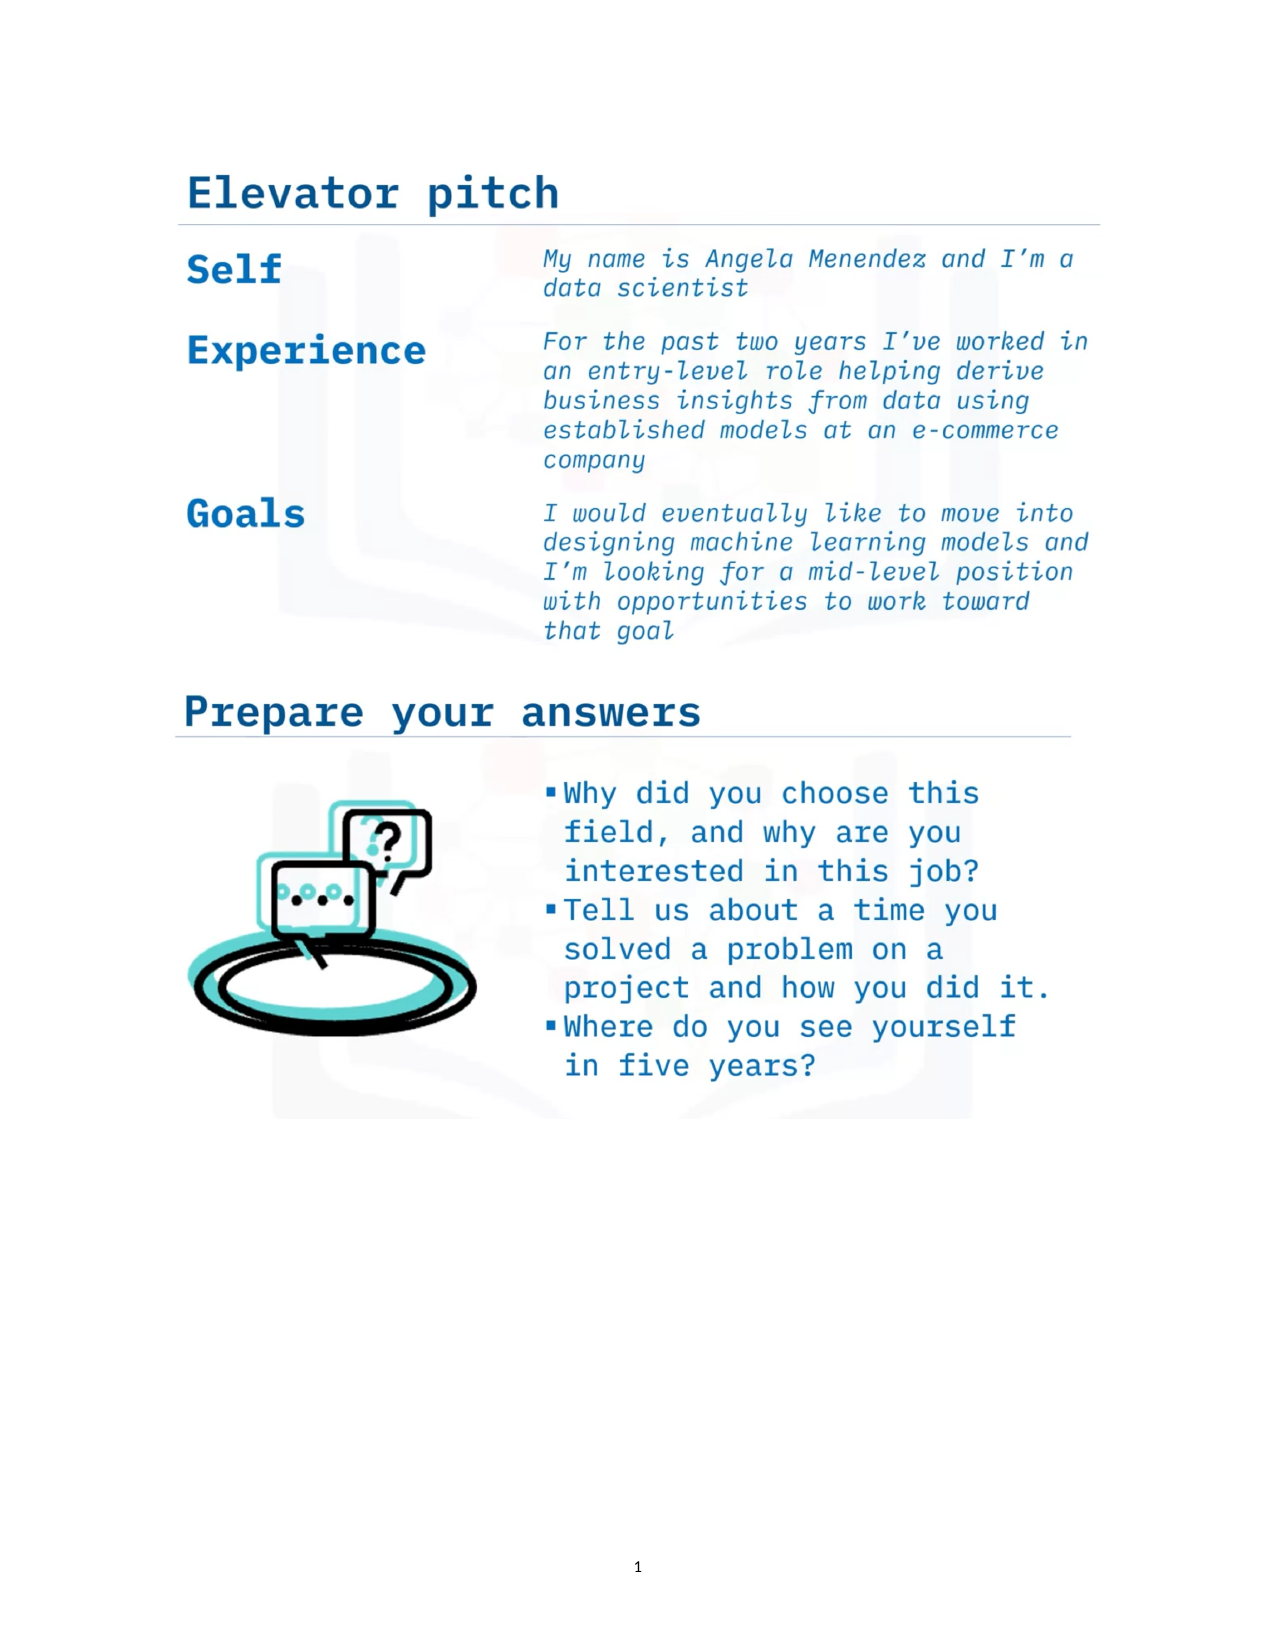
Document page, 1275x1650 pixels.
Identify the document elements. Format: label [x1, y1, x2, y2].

picture [150, 150, 1125, 652]
picture [150, 670, 1125, 1119]
